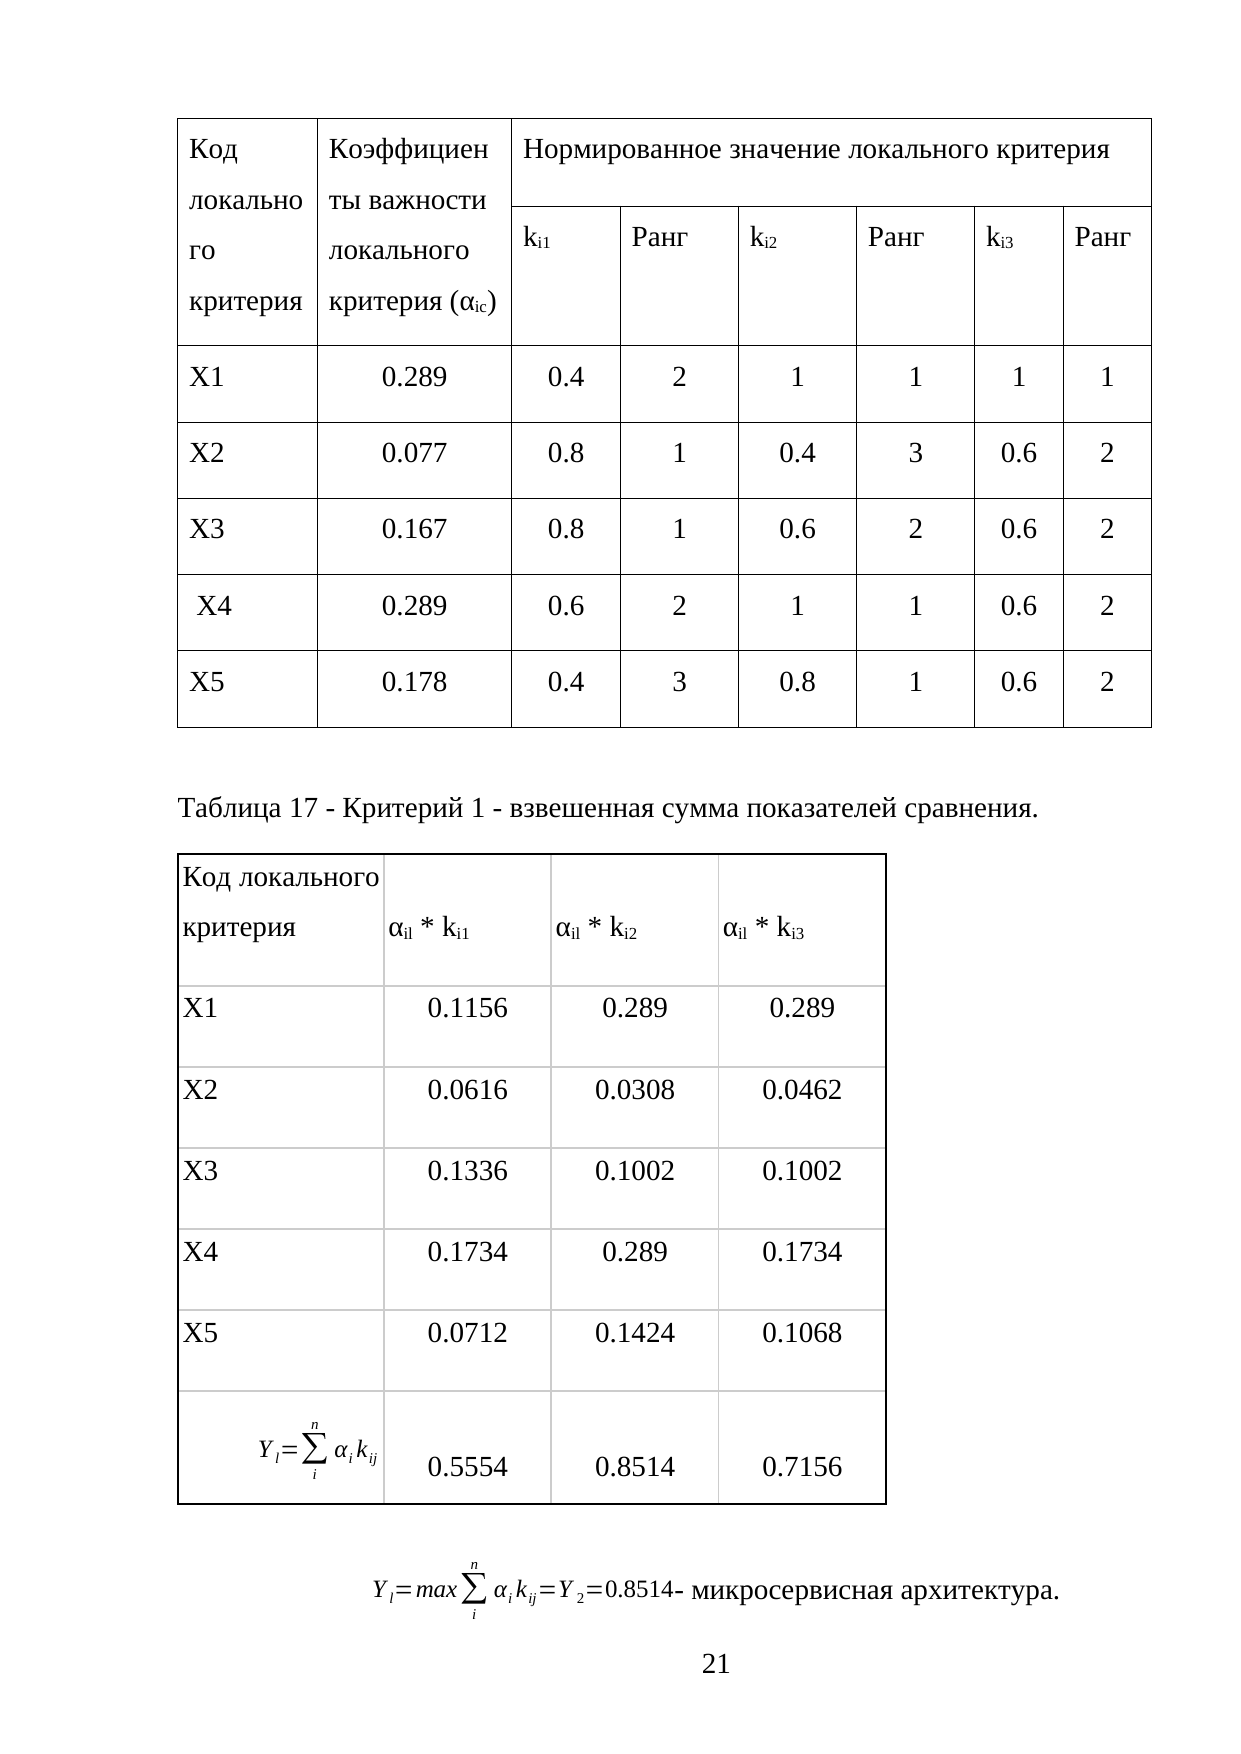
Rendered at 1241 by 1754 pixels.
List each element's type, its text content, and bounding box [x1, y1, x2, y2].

table_cell 0.8 [739, 651, 856, 727]
table_cell 0.0462 [719, 1068, 885, 1147]
table_header Коэффициенты важности локального критерия (αiс) [318, 119, 511, 345]
table_header αil * ki3 [719, 855, 885, 985]
table_cell 0.8514 [552, 1392, 718, 1503]
table_cell 0.6 [975, 651, 1063, 727]
table_cell 0.6 [975, 575, 1063, 650]
table_cell 2 [621, 346, 738, 422]
table_header Код локального критерия [179, 855, 383, 985]
table_cell 1 [621, 499, 738, 574]
table_cell 1 [857, 346, 974, 422]
table_cell 1 [739, 346, 856, 422]
table_cell 0.5554 [385, 1392, 550, 1503]
text Таблица 17 - Критерий 1 - взвешенная сумма показателей сравнения. [177, 790, 1181, 824]
table_cell X4 [178, 575, 317, 650]
table_cell 0.1424 [552, 1311, 718, 1390]
table_cell X4 [179, 1230, 383, 1309]
table_cell 0.1002 [719, 1149, 885, 1228]
table_cell 0.4 [512, 651, 620, 727]
table_cell X3 [179, 1149, 383, 1228]
table_cell 0.1068 [719, 1311, 885, 1390]
table_cell ki1 [512, 207, 620, 345]
table_cell 0.167 [318, 499, 511, 574]
table_header Код локального критерия [178, 119, 317, 345]
table_cell 0.6 [739, 499, 856, 574]
table_cell 0.6 [512, 575, 620, 650]
table_cell 0.289 [552, 1230, 718, 1309]
table_cell X1 [178, 346, 317, 422]
table_cell 0.4 [512, 346, 620, 422]
table_cell 0.8 [512, 423, 620, 498]
table_cell 2 [1064, 575, 1151, 650]
table_header αil * ki2 [552, 855, 718, 985]
table_cell 2 [1064, 423, 1151, 498]
table_cell 0.1336 [385, 1149, 550, 1228]
table_cell 0.4 [739, 423, 856, 498]
text - микросервисная архитектура. [177, 1555, 1181, 1622]
table_cell 0.289 [552, 987, 718, 1066]
table_cell ki2 [739, 207, 856, 345]
table_cell 0.1734 [719, 1230, 885, 1309]
table_cell 2 [1064, 651, 1151, 727]
table_cell 0.8 [512, 499, 620, 574]
table_cell 0.178 [318, 651, 511, 727]
table_cell 0.1734 [385, 1230, 550, 1309]
table_cell Ранг [1064, 207, 1151, 345]
table_header αil * ki1 [385, 855, 550, 985]
table_cell 0.289 [318, 346, 511, 422]
table_cell 0.1002 [552, 1149, 718, 1228]
table_cell ki3 [975, 207, 1063, 345]
table_cell 1 [857, 651, 974, 727]
table_cell 1 [739, 575, 856, 650]
table_cell Ранг [621, 207, 738, 345]
table_cell 0.289 [719, 987, 885, 1066]
table_cell X2 [179, 1068, 383, 1147]
table_cell X2 [178, 423, 317, 498]
table_cell Ранг [857, 207, 974, 345]
table_cell 0.0616 [385, 1068, 550, 1147]
table_cell 1 [621, 423, 738, 498]
table_cell X3 [178, 499, 317, 574]
table_cell 0.1156 [385, 987, 550, 1066]
table_cell 0.6 [975, 423, 1063, 498]
table_cell 0.0308 [552, 1068, 718, 1147]
table_cell X5 [179, 1311, 383, 1390]
table_cell 1 [975, 346, 1063, 422]
table_cell 0.077 [318, 423, 511, 498]
table_cell 3 [621, 651, 738, 727]
table_cell 0.7156 [719, 1392, 885, 1503]
table_cell 2 [621, 575, 738, 650]
table_cell 1 [857, 575, 974, 650]
table_cell [179, 1392, 383, 1503]
table_cell 0.289 [318, 575, 511, 650]
table_cell X1 [179, 987, 383, 1066]
table_cell 2 [857, 499, 974, 574]
table_cell 1 [1064, 346, 1151, 422]
table_cell X5 [178, 651, 317, 727]
table_cell 2 [1064, 499, 1151, 574]
table_header Нормированное значение локального критерия [512, 119, 1151, 206]
table_cell 0.6 [975, 499, 1063, 574]
table_cell 0.0712 [385, 1311, 550, 1390]
table_cell 3 [857, 423, 974, 498]
